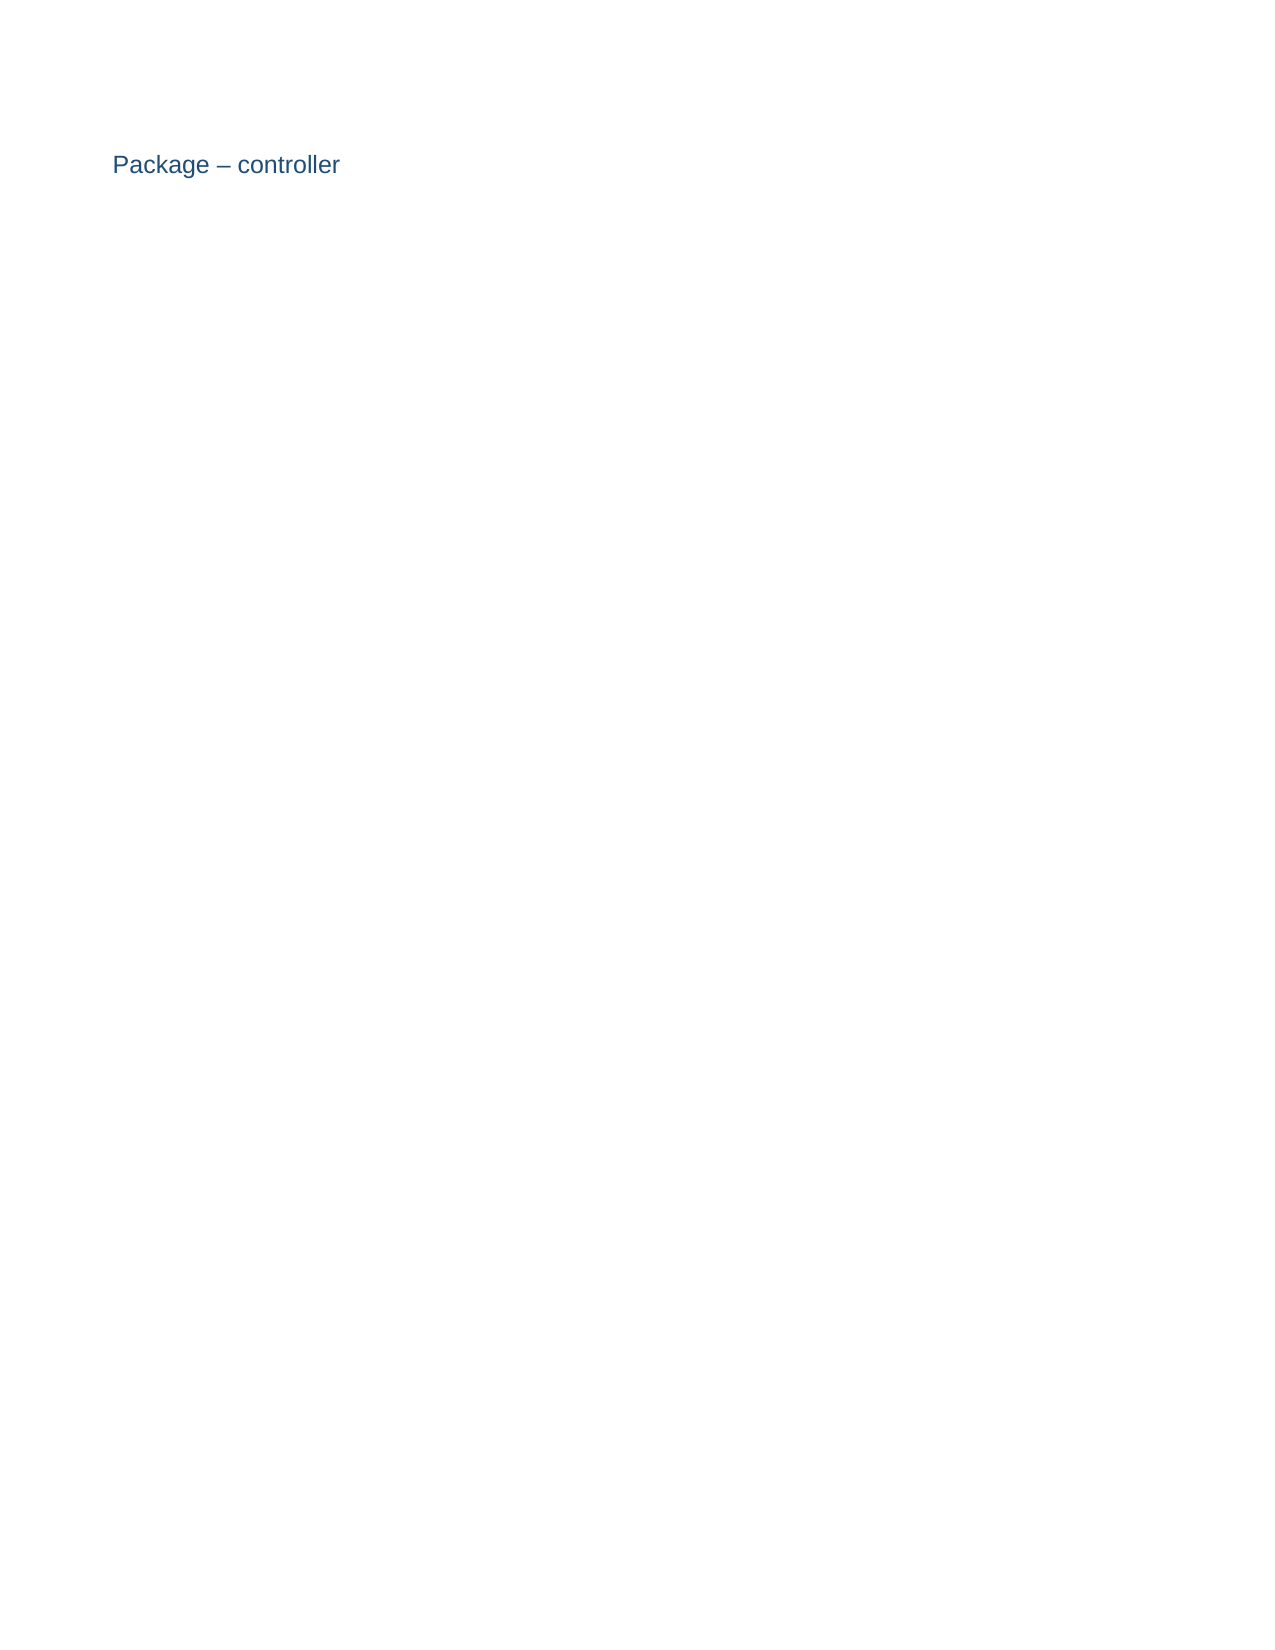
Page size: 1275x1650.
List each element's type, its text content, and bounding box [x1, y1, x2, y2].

subtitle Package – controller [112, 150, 1162, 179]
